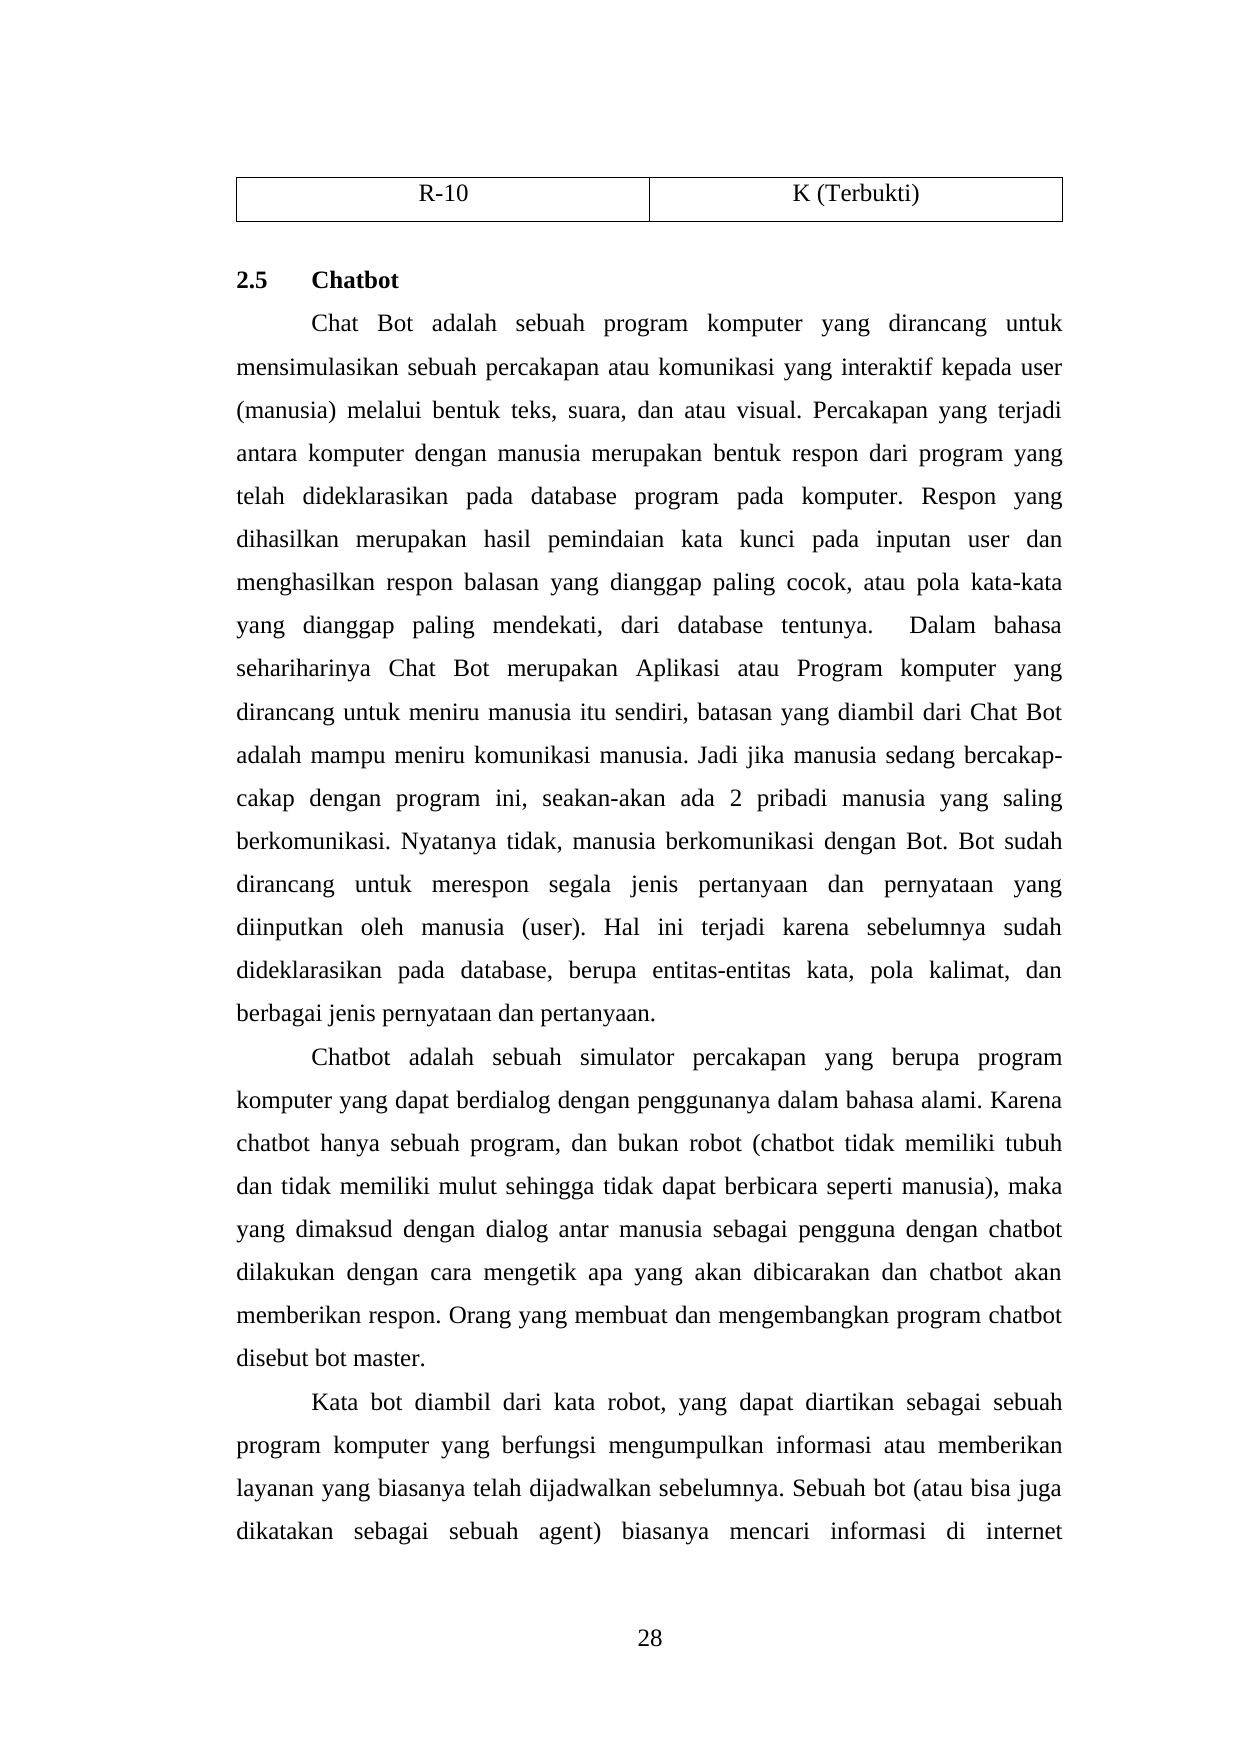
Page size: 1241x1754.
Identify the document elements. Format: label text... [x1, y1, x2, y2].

subtitle 2.5 Chatbot [236, 265, 1063, 294]
table_cell K (Terbukti) [650, 178, 1062, 221]
text Chatbot adalah sebuah simulator percakapan yang berupa program komputer yang dapat berdialog dengan penggunanya dalam bahasa alami. Karena chatbot hanya sebuah program, dan bukan robot (chatbot tidak memiliki tubuh dan tidak memiliki mulut sehingga tidak dapat berbicara seperti manusia), maka yang dimaksud dengan dialog antar manusia sebagai pengguna dengan chatbot dilakukan dengan cara mengetik apa yang akan dibicarakan dan chatbot akan memberikan respon. Orang yang membuat dan mengembangkan program chatbot disebut bot master. [236, 1042, 1063, 1372]
text Chat Bot adalah sebuah program komputer yang dirancang untuk mensimulasikan sebuah percakapan atau komunikasi yang interaktif kepada user (manusia) melalui bentuk teks, suara, dan atau visual. Percakapan yang terjadi antara komputer dengan manusia merupakan bentuk respon dari program yang telah dideklarasikan pada database program pada komputer. Respon yang dihasilkan merupakan hasil pemindaian kata kunci pada inputan user dan menghasilkan respon balasan yang dianggap paling cocok, atau pola kata-kata yang dianggap paling mendekati, dari database tentunya. Dalam bahasa sehariharinya Chat Bot merupakan Aplikasi atau Program komputer yang dirancang untuk meniru manusia itu sendiri, batasan yang diambil dari Chat Bot adalah mampu meniru komunikasi manusia. Jadi jika manusia sedang bercakap-cakap dengan program ini, seakan-akan ada 2 pribadi manusia yang saling berkomunikasi. Nyatanya tidak, manusia berkomunikasi dengan Bot. Bot sudah dirancang untuk merespon segala jenis pertanyaan dan pernyataan yang diinputkan oleh manusia (user). Hal ini terjadi karena sebelumnya sudah dideklarasikan pada database, berupa entitas-entitas kata, pola kalimat, dan berbagai jenis pernyataan dan pertanyaan. [236, 308, 1063, 1027]
table_cell R-10 [237, 178, 649, 221]
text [236, 1387, 1063, 1545]
